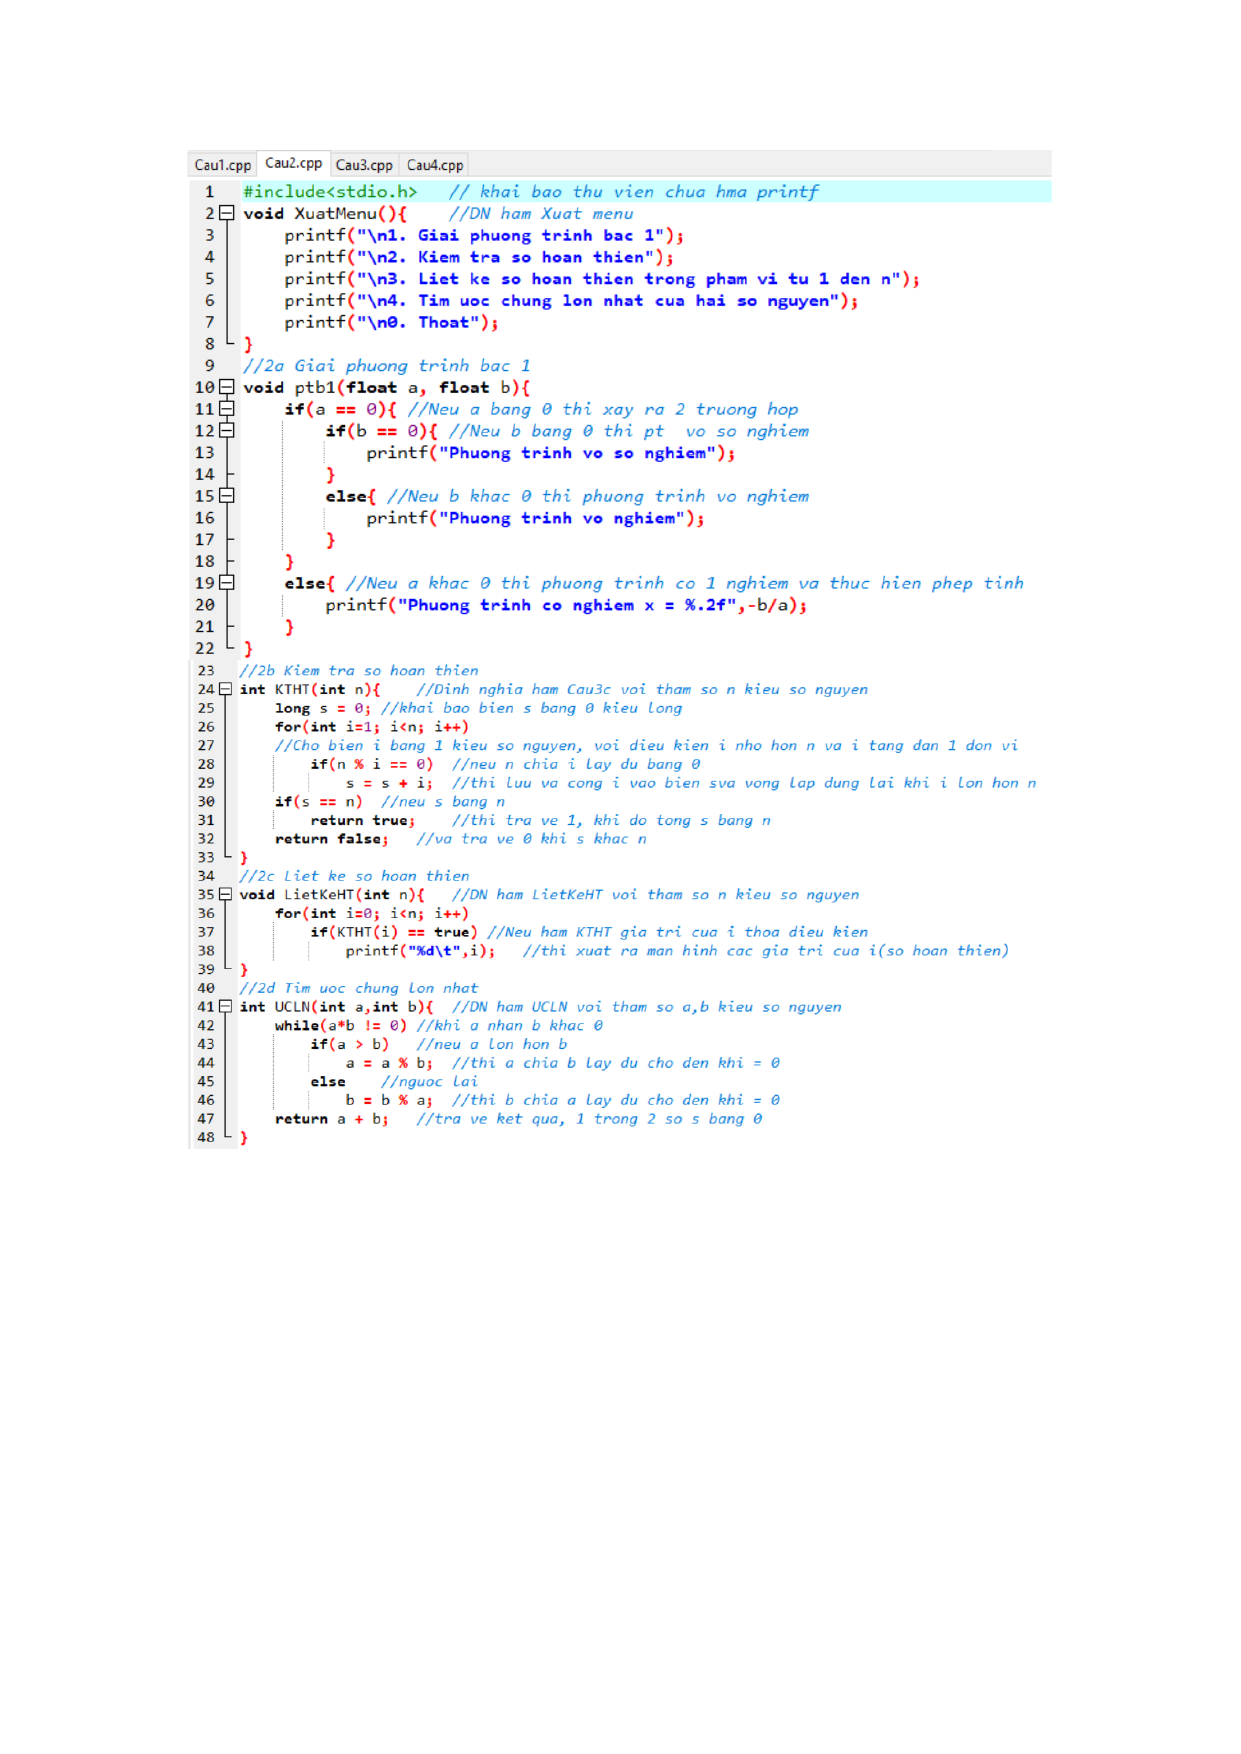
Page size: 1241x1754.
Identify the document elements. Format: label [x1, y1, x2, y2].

picture [187, 150, 1052, 1149]
